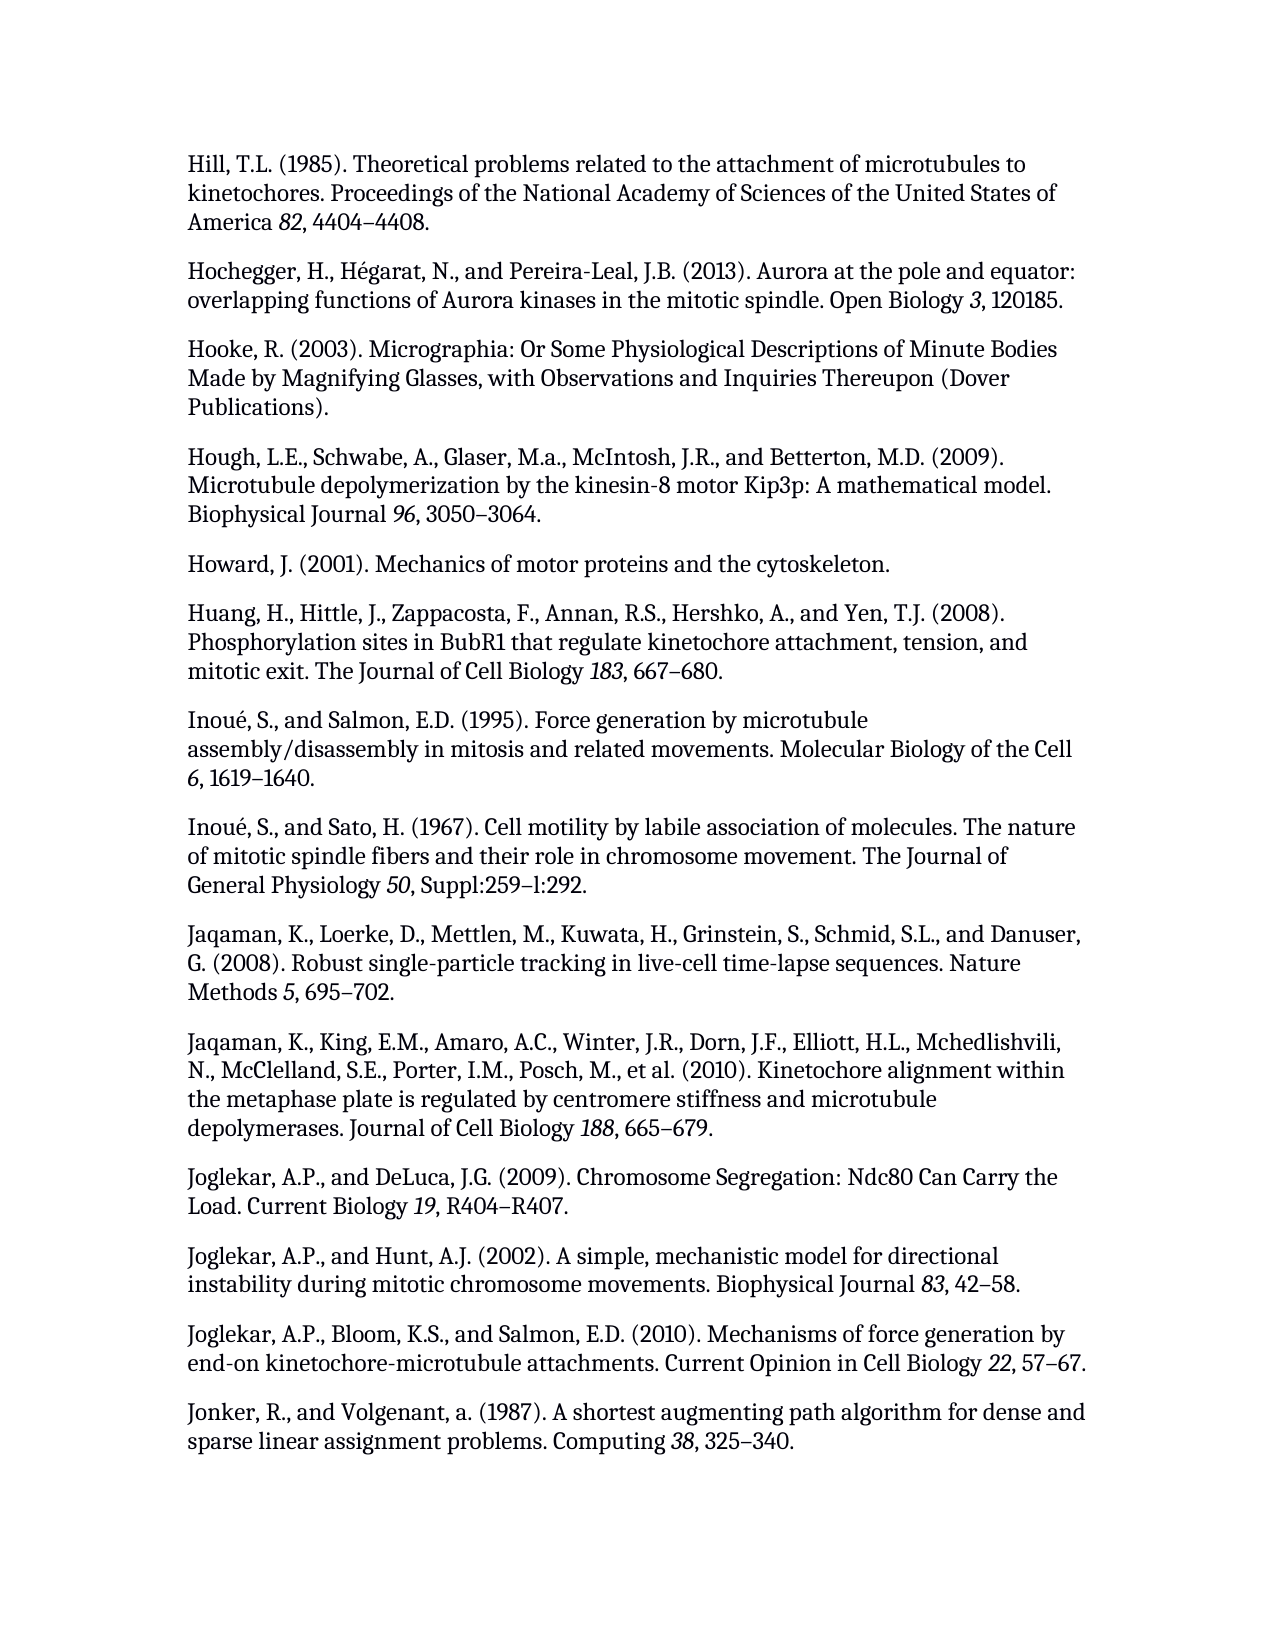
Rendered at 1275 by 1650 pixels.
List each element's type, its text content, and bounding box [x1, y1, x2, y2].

text Joglekar, A.P., Bloom, K.S., and Salmon, E.D. (2010). Mechanisms of force generation by end-on kinetochore-microtubule attachments. Current Opinion in Cell Biology 22, 57–67. [187, 1320, 1087, 1377]
text Hill, T.L. (1985). Theoretical problems related to the attachment of microtubules to kinetochores. Proceedings of the National Academy of Sciences of the United States of America 82, 4404–4408. [187, 150, 1087, 236]
text Joglekar, A.P., and Hunt, A.J. (2002). A simple, mechanistic model for directional instability during mitotic chromosome movements. Biophysical Journal 83, 42–58. [187, 1242, 1087, 1299]
text Inoué, S., and Sato, H. (1967). Cell motility by labile association of molecules. The nature of mitotic spindle fibers and their role in chromosome movement. The Journal of General Physiology 50, Suppl:259–l:292. [187, 813, 1087, 899]
text Jaqaman, K., Loerke, D., Mettlen, M., Kuwata, H., Grinstein, S., Schmid, S.L., and Danuser, G. (2008). Robust single-particle tracking in live-cell time-lapse sequences. Nature Methods 5, 695–702. [187, 920, 1087, 1007]
text Hough, L.E., Schwabe, A., Glaser, M.a., McIntosh, J.R., and Betterton, M.D. (2009). Microtubule depolymerization by the kinesin-8 motor Kip3p: A mathematical model. Biophysical Journal 96, 3050–3064. [187, 442, 1087, 529]
text Howard, J. (2001). Mechanics of motor proteins and the cytoskeleton. [187, 549, 1087, 578]
text Inoué, S., and Salmon, E.D. (1995). Force generation by microtubule assembly/disassembly in mitosis and related movements. Molecular Biology of the Cell 6, 1619–1640. [187, 706, 1087, 792]
text Hochegger, H., Hégarat, N., and Pereira-Leal, J.B. (2013). Aurora at the pole and equator: overlapping functions of Aurora kinases in the mitotic spindle. Open Biology 3, 120185. [187, 257, 1087, 314]
text Huang, H., Hittle, J., Zappacosta, F., Annan, R.S., Hershko, A., and Yen, T.J. (2008). Phosphorylation sites in BubR1 that regulate kinetochore attachment, tension, and mitotic exit. The Journal of Cell Biology 183, 667–680. [187, 599, 1087, 685]
text Hooke, R. (2003). Micrographia: Or Some Physiological Descriptions of Minute Bodies Made by Magnifying Glasses, with Observations and Inquiries Thereupon (Dover Publications). [187, 335, 1087, 422]
text Joglekar, A.P., and DeLuca, J.G. (2009). Chromosome Segregation: Ndc80 Can Carry the Load. Current Biology 19, R404–R407. [187, 1163, 1087, 1221]
text Jaqaman, K., King, E.M., Amaro, A.C., Winter, J.R., Dorn, J.F., Elliott, H.L., Mchedlishvili, N., McClelland, S.E., Porter, I.M., Posch, M., et al. (2010). Kinetochore alignment within the metaphase plate is regulated by centromere stiffness and microtubule depolymerases. Journal of Cell Biology 188, 665–679. [187, 1027, 1087, 1142]
text Jonker, R., and Volgenant, a. (1987). A shortest augmenting path algorithm for dense and sparse linear assignment problems. Computing 38, 325–340. [187, 1398, 1087, 1456]
